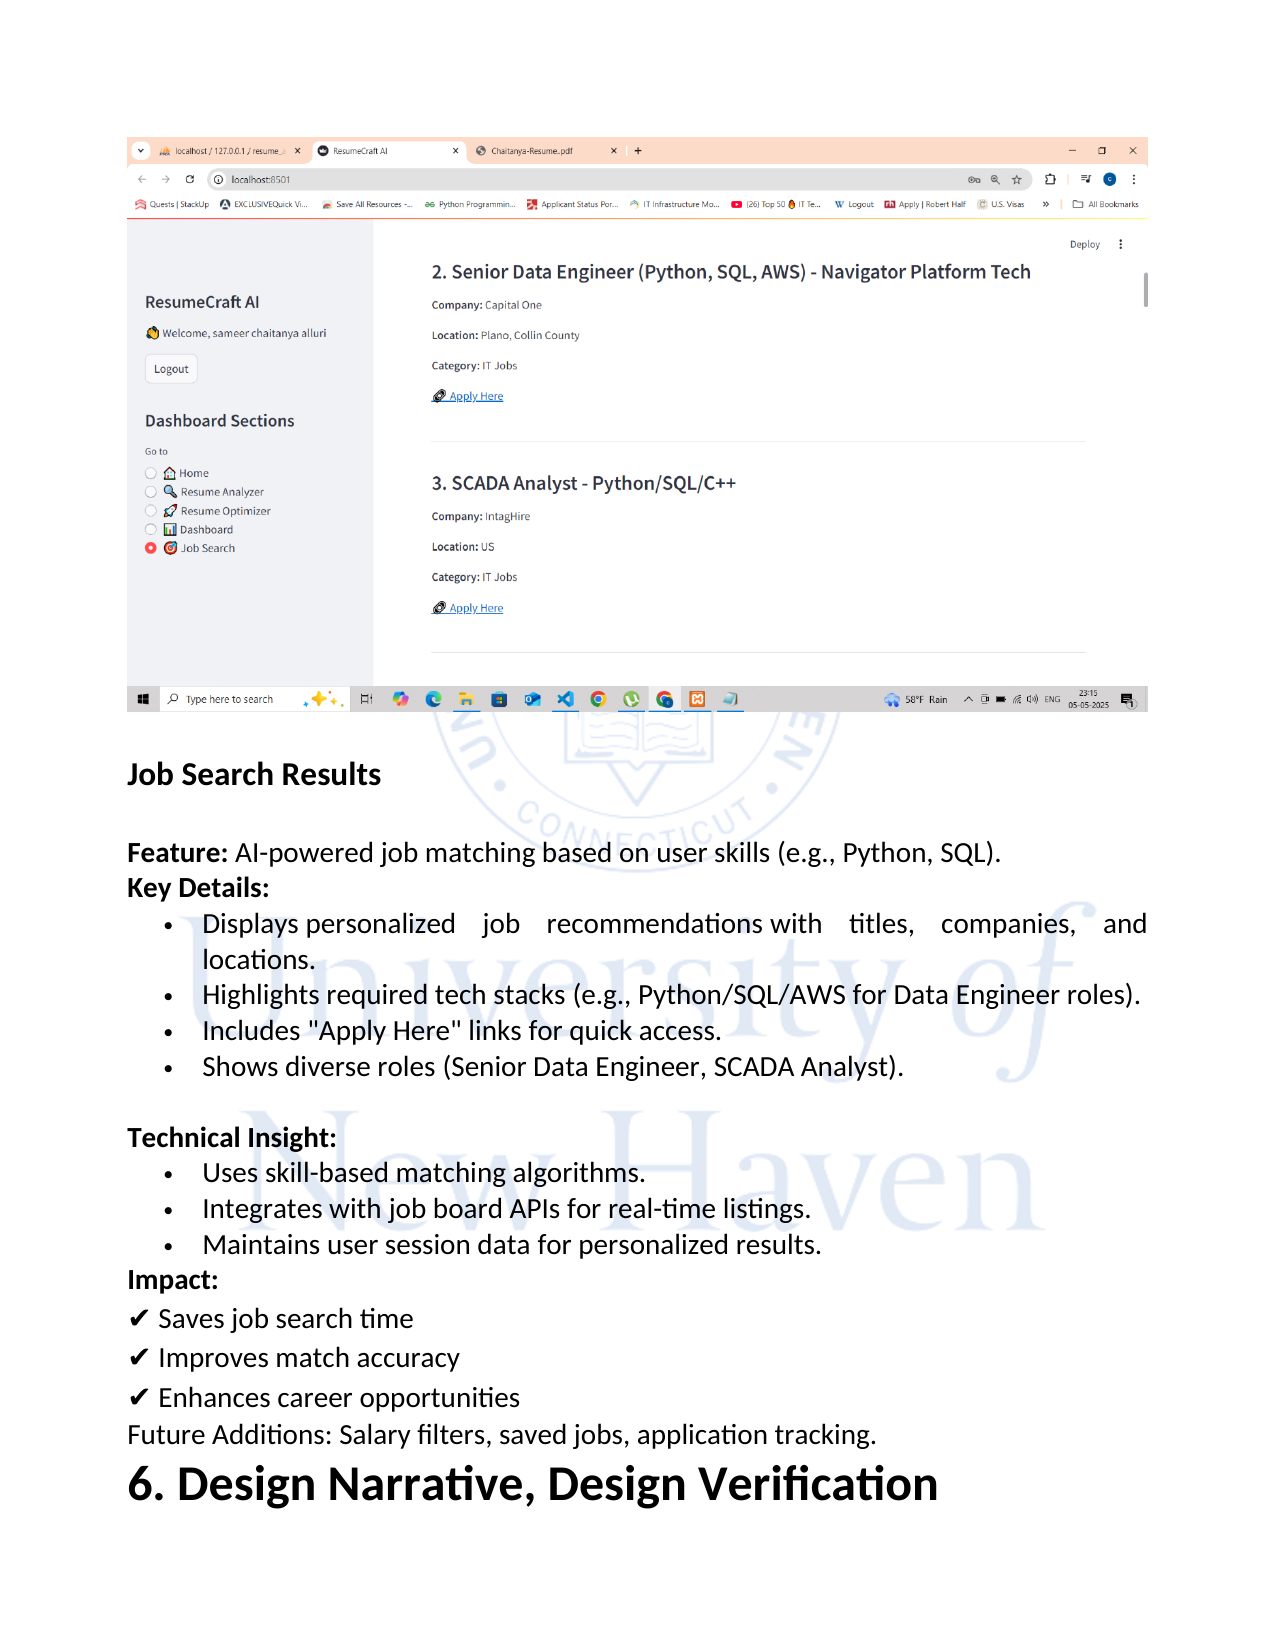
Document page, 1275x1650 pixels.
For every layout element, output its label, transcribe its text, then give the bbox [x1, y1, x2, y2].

list Highlights required tech stacks (e.g., Python/SQL/AWS for Data Engineer roles). [164, 976, 1148, 1012]
picture [127, 137, 1148, 712]
text Job Search Results [127, 752, 1148, 793]
list Displays personalized job recommendations with titles, companies, and locations. [164, 905, 1148, 976]
list Shows diverse roles (Senior Data Engineer, SCADA Analyst). [164, 1048, 1148, 1083]
list Includes "Apply Here" links for quick access. [164, 1012, 1148, 1048]
text Key Details: [127, 869, 1148, 905]
list Uses skill-based matching algorithms. [164, 1154, 1148, 1190]
text Feature: AI-powered job matching based on user skills (e.g., Python, SQL). [127, 834, 1148, 869]
list Maintains user session data for personalized results. [164, 1226, 1148, 1261]
list Integrates with job board APIs for real-time listings. [164, 1190, 1148, 1226]
text Technical Insight: [127, 1119, 1148, 1154]
text Future Additions: Salary filters, saved jobs, application tracking. [127, 1416, 1148, 1452]
text Impact: ✔ Saves job search time ✔ Improves match accuracy ✔ Enhances career opportunities [127, 1261, 1148, 1416]
text 6. Design Narrative, Design Verification [127, 1452, 1148, 1513]
